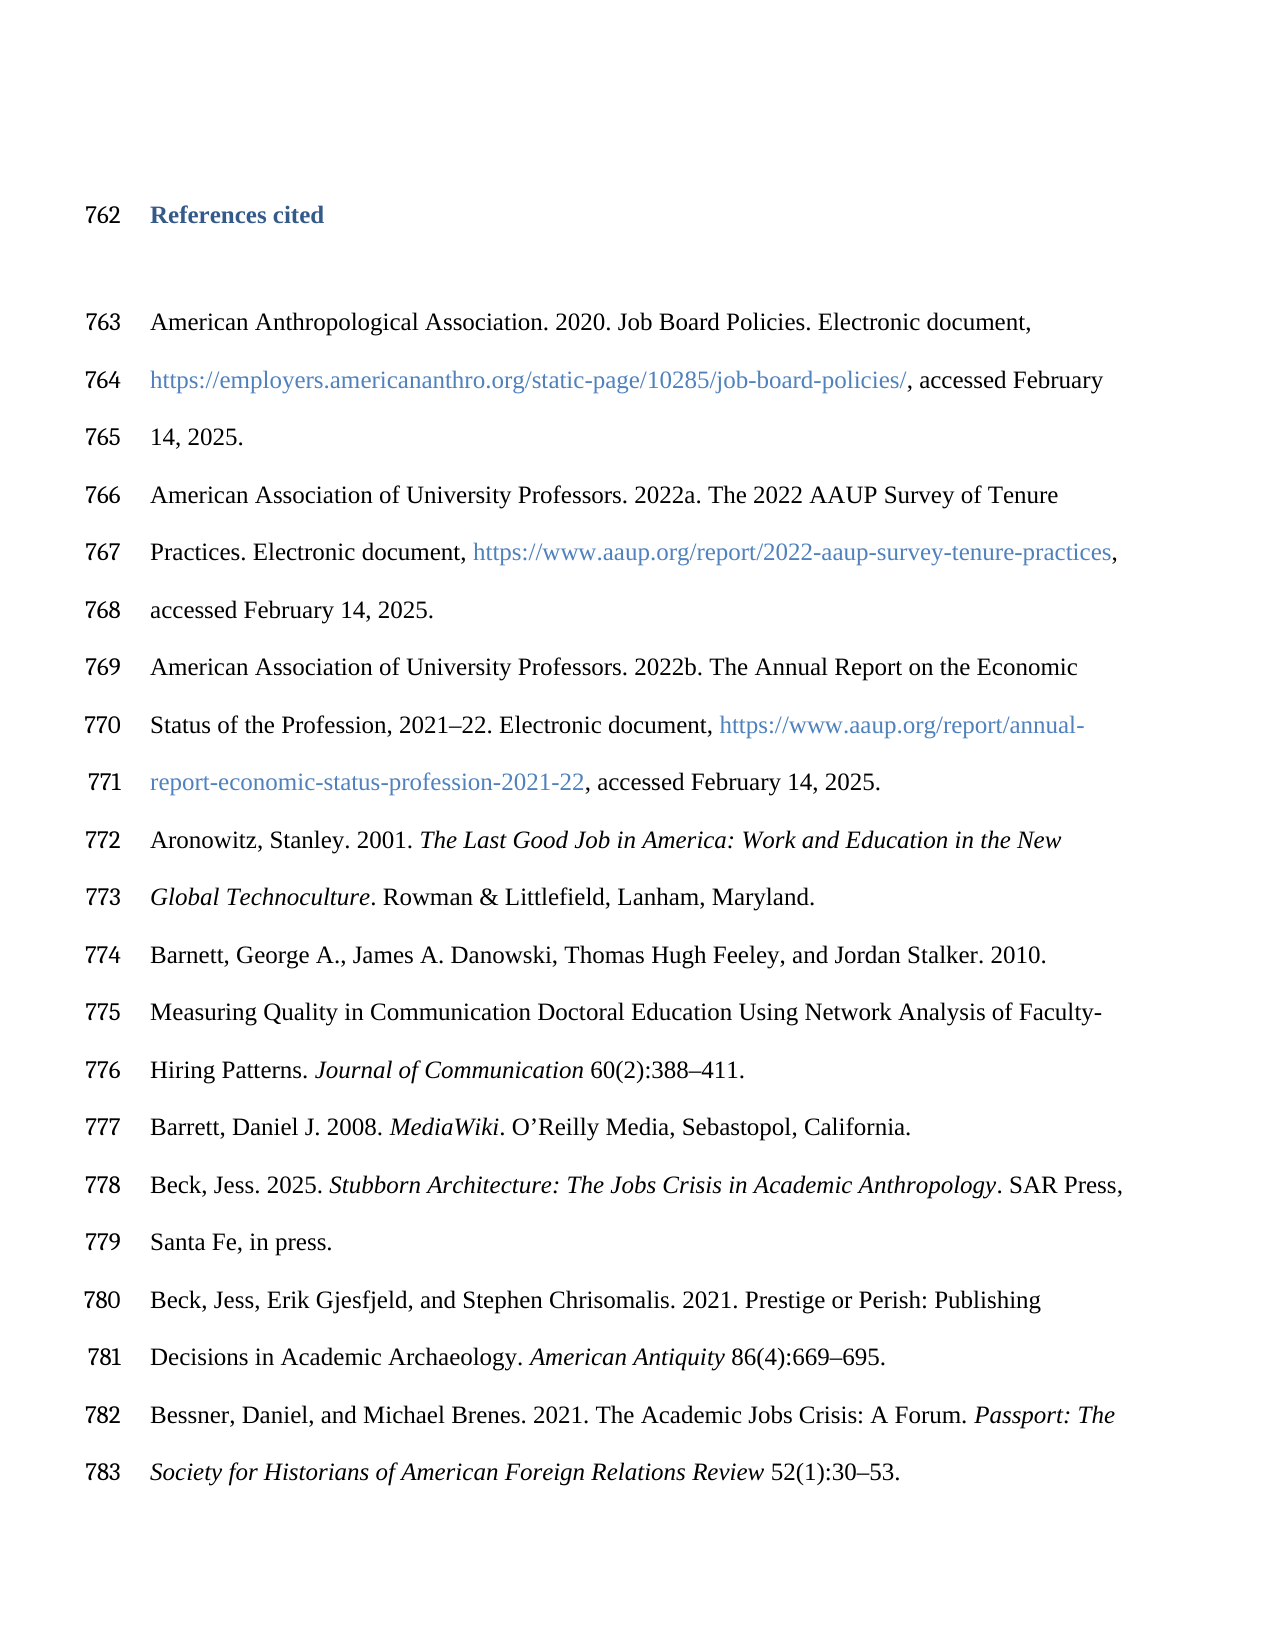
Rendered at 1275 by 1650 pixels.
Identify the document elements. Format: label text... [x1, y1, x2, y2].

text Beck, Jess. 2025. Stubborn Architecture: The Jobs Crisis in Academic Anthropology. SAR Press, Santa Fe, in press. [150, 1170, 1125, 1256]
subtitle References cited [150, 200, 1125, 229]
text American Association of University Professors. 2022a. The 2022 AAUP Survey of Tenure Practices. Electronic document, https://www.aaup.org/report/2022-aaup-survey-tenure-practices, accessed February 14, 2025. [150, 480, 1125, 624]
text American Anthropological Association. 2020. Job Board Policies. Electronic document, https://employers.americananthro.org/static-page/10285/job-board-policies/, accessed February 14, 2025. [150, 307, 1125, 451]
text Beck, Jess, Erik Gjesfjeld, and Stephen Chrisomalis. 2021. Prestige or Perish: Publishing Decisions in Academic Archaeology. American Antiquity 86(4):669–695. [150, 1285, 1125, 1371]
text Barrett, Daniel J. 2008. MediaWiki. O’Reilly Media, Sebastopol, California. [150, 1112, 1125, 1141]
text American Association of University Professors. 2022b. The Annual Report on the Economic Status of the Profession, 2021–22. Electronic document, https://www.aaup.org/report/annual-report-economic-status-profession-2021-22, accessed February 14, 2025. [150, 652, 1125, 796]
text Aronowitz, Stanley. 2001. The Last Good Job in America: Work and Education in the New Global Technoculture. Rowman & Littlefield, Lanham, Maryland. [150, 825, 1125, 911]
text Bessner, Daniel, and Michael Brenes. 2021. The Academic Jobs Crisis: A Forum. Passport: The Society for Historians of American Foreign Relations Review 52(1):30–53. [150, 1400, 1125, 1486]
text Barnett, George A., James A. Danowski, Thomas Hugh Feeley, and Jordan Stalker. 2010. Measuring Quality in Communication Doctoral Education Using Network Analysis of Faculty-Hiring Patterns. Journal of Communication 60(2):388–411. [150, 940, 1125, 1084]
